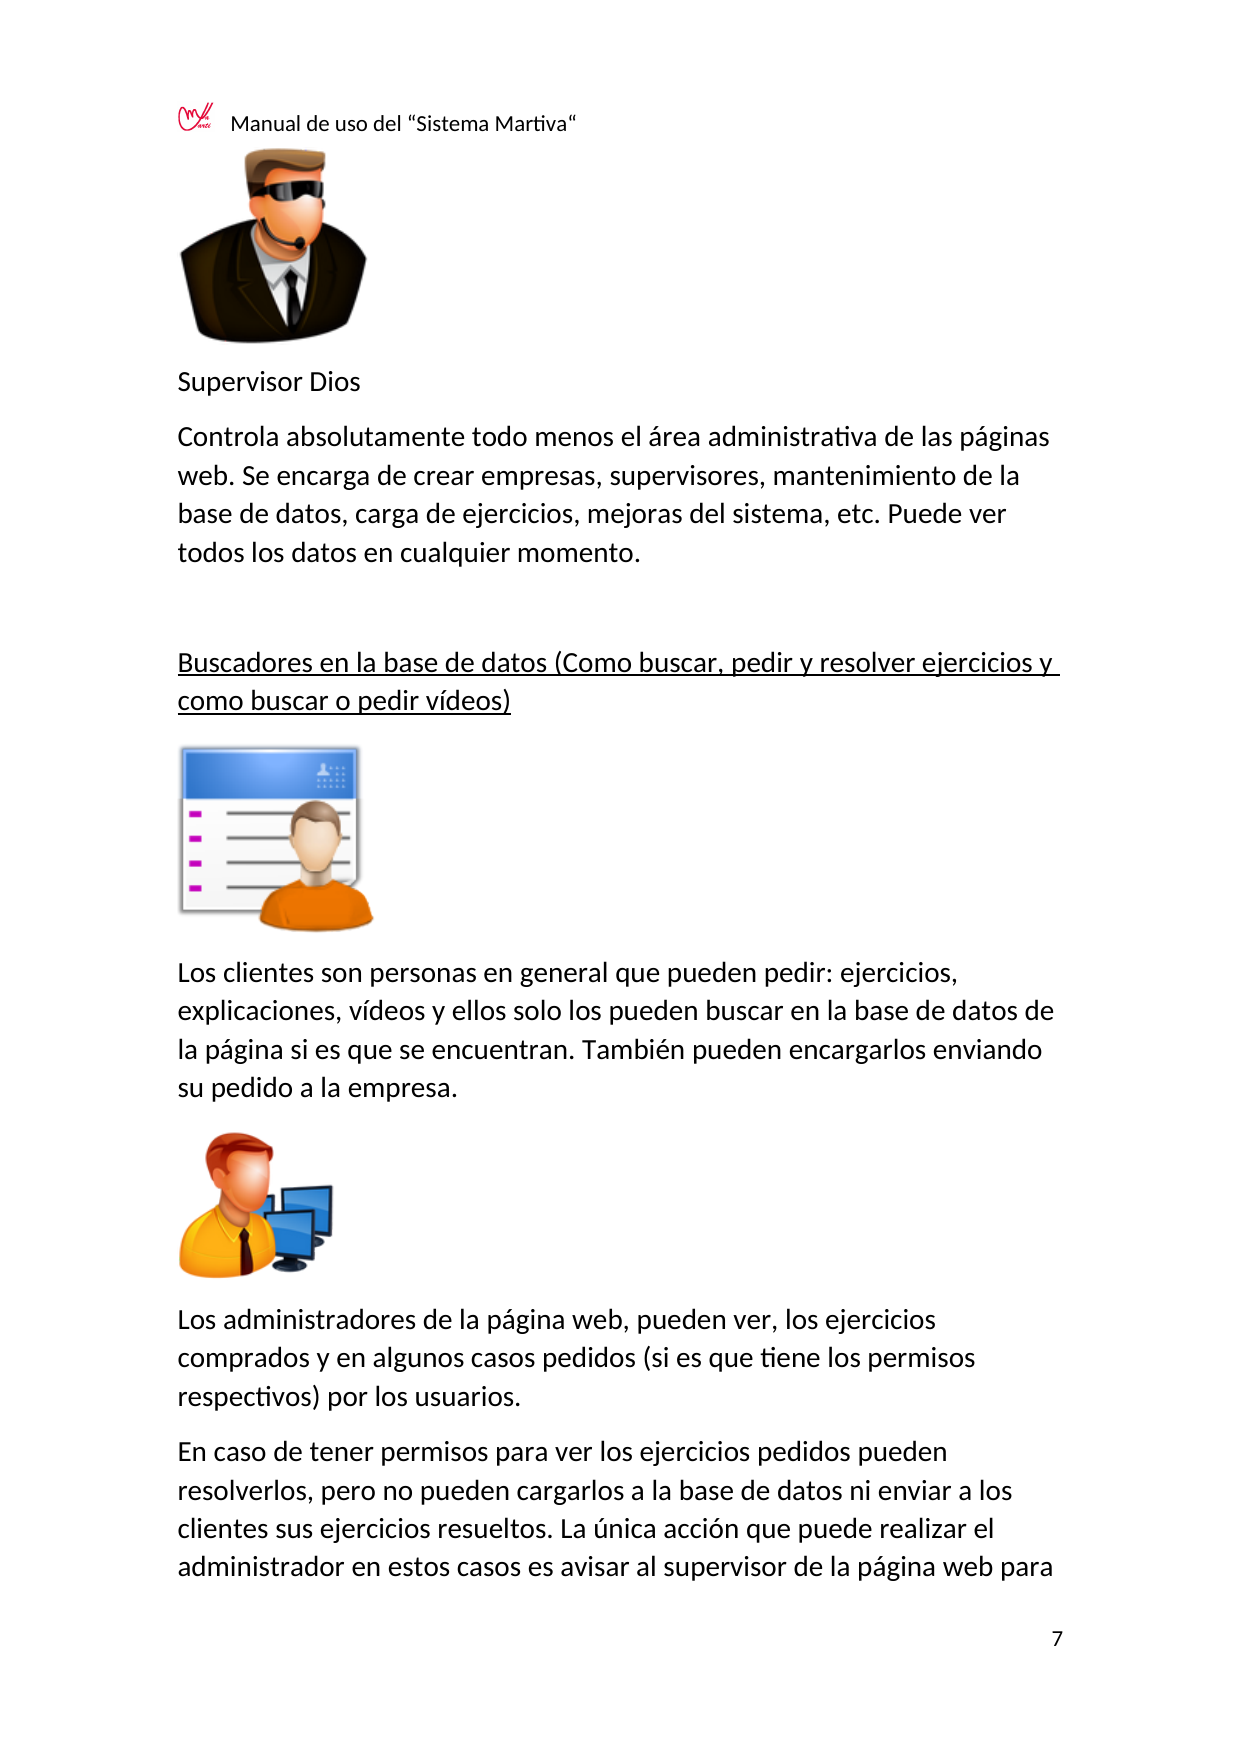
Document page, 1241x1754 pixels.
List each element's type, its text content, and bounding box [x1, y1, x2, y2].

text Supervisor Dios [177, 363, 1063, 399]
picture [177, 737, 375, 935]
picture [177, 1124, 335, 1283]
text Los clientes son personas en general que pueden pedir: ejercicios, explicaciones, vídeos y ellos solo los pueden buscar en la base de datos de la página si es que se encuentran. También pueden encargarlos enviando su pedido a la empresa. [177, 954, 1063, 1105]
text Los administradores de la página web, pueden ver, los ejercicios comprados y en algunos casos pedidos (si es que tiene los permisos respectivos) por los usuarios. [177, 1301, 1063, 1414]
text Controla absolutamente todo menos el área administrativa de las páginas web. Se encarga de crear empresas, supervisores, mantenimiento de la base de datos, carga de ejercicios, mejoras del sistema, etc. Puede ver todos los datos en cualquier momento. [177, 418, 1063, 569]
picture [177, 101, 215, 132]
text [177, 1433, 1063, 1584]
picture [177, 147, 375, 345]
text Buscadores en la base de datos (Como buscar, pedir y resolver ejercicios y como buscar o pedir vídeos) [177, 644, 1063, 718]
